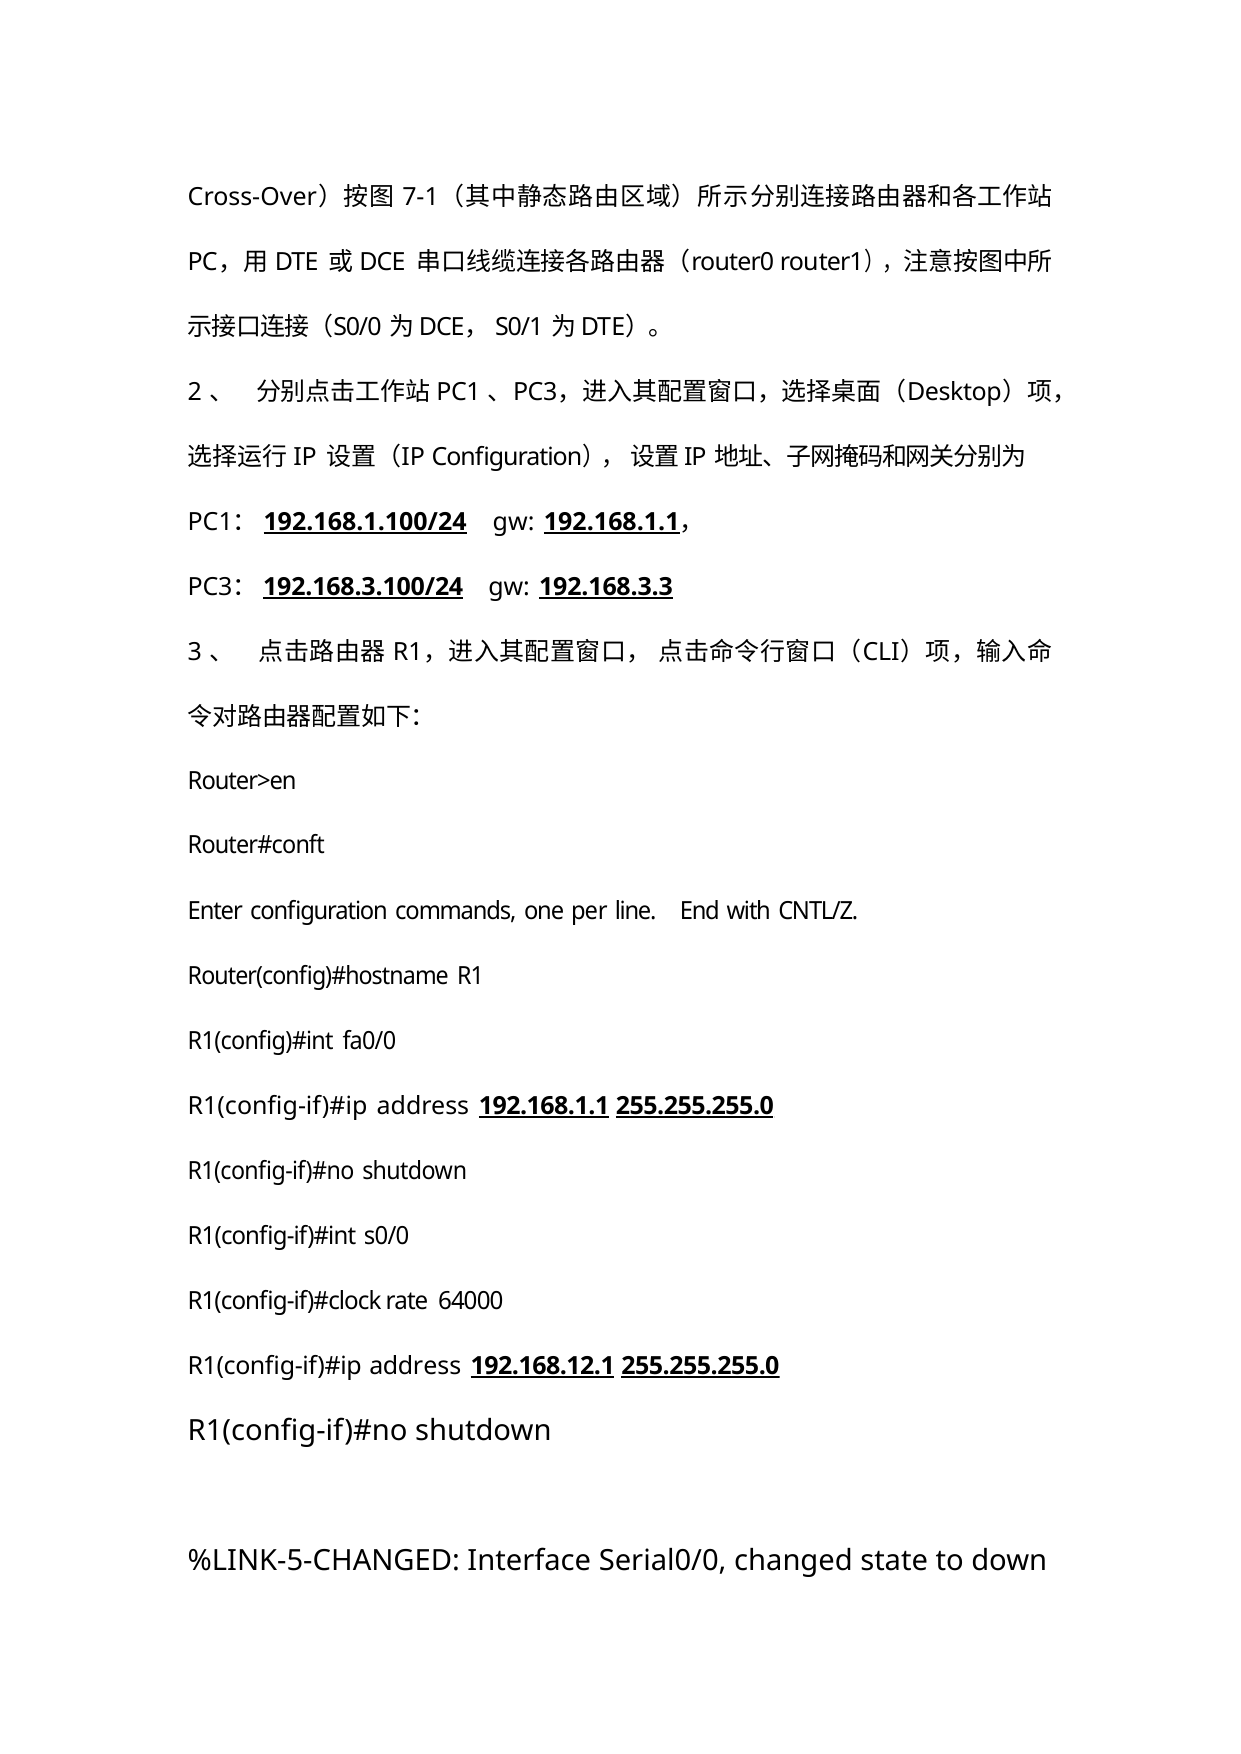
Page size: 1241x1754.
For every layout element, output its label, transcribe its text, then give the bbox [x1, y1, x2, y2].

text Enter configuration commands, one per line. End with CNTL/Z. [187, 877, 1053, 942]
text 2 、 分别点击工作站 PC1 、PC3，进入其配置窗口，选择桌面（Desktop）项，选择运行 IP 设置（IP Configuration）， 设置 IP 地址、子网掩码和网关分别为 [187, 357, 1053, 487]
text 3 、 点击路由器 R1，进入其配置窗口， 点击命令行窗口（CLI）项，输入命令对路由器配置如下： [187, 617, 1053, 747]
text R1(config-if)#clock rate 64000 [187, 1267, 1053, 1332]
text R1(config-if)#ip address 192.168.12.1 255.255.255.0 [187, 1332, 1053, 1397]
text PC3： 192.168.3.100/24 gw: 192.168.3.3 [187, 552, 1053, 617]
text R1(config-if)#no shutdown [187, 1397, 1053, 1462]
text Router>en [187, 747, 1053, 812]
text Router(config)#hostname R1 [187, 942, 1053, 1007]
text R1(config)#int fa0/0 [187, 1007, 1053, 1072]
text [187, 162, 1053, 357]
text %LINK-5-CHANGED: Interface Serial0/0, changed state to down [187, 1527, 1053, 1592]
text PC1： 192.168.1.100/24 gw: 192.168.1.1， [187, 487, 1053, 552]
text R1(config-if)#int s0/0 [187, 1202, 1053, 1267]
text Router#conft [187, 812, 1053, 877]
text R1(config-if)#no shutdown [187, 1137, 1053, 1202]
text R1(config-if)#ip address 192.168.1.1 255.255.255.0 [187, 1072, 1053, 1137]
